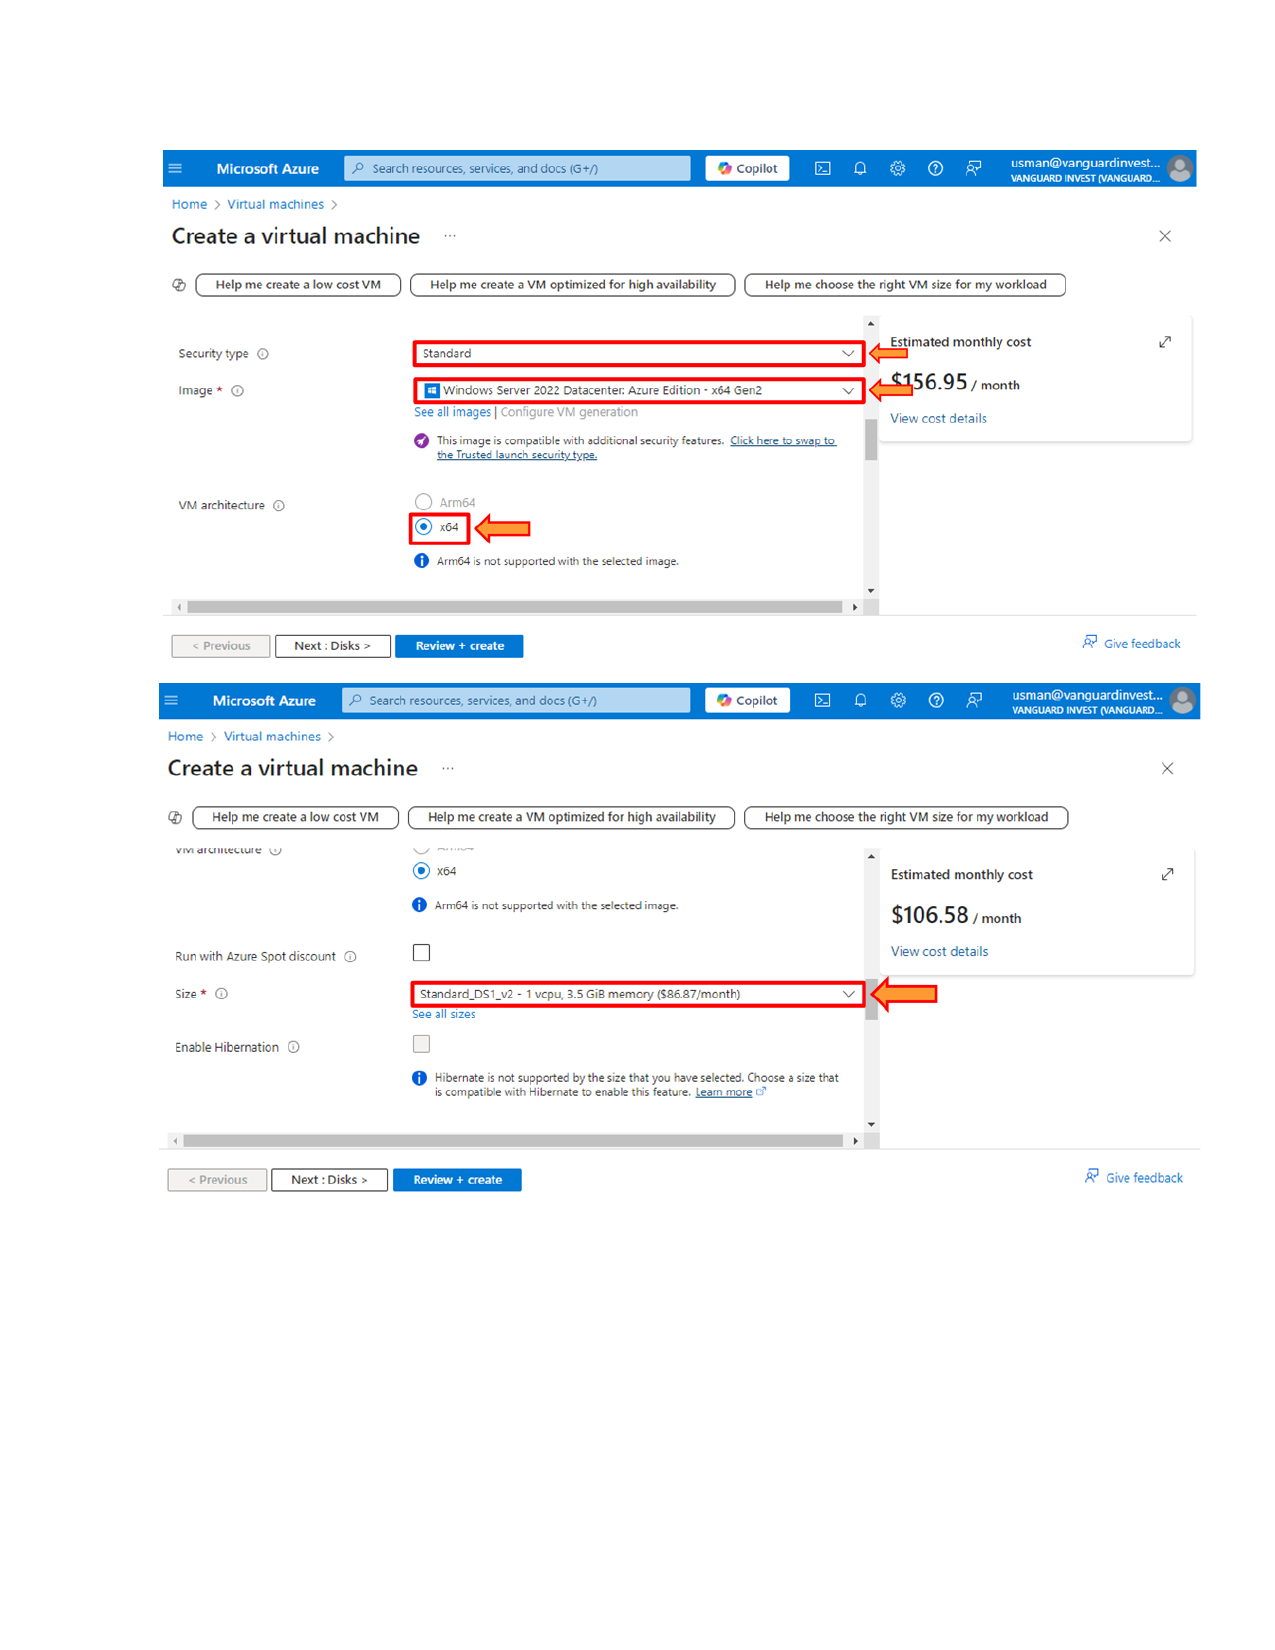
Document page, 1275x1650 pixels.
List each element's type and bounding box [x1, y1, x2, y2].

picture [162, 150, 1197, 662]
picture [158, 682, 1201, 1202]
